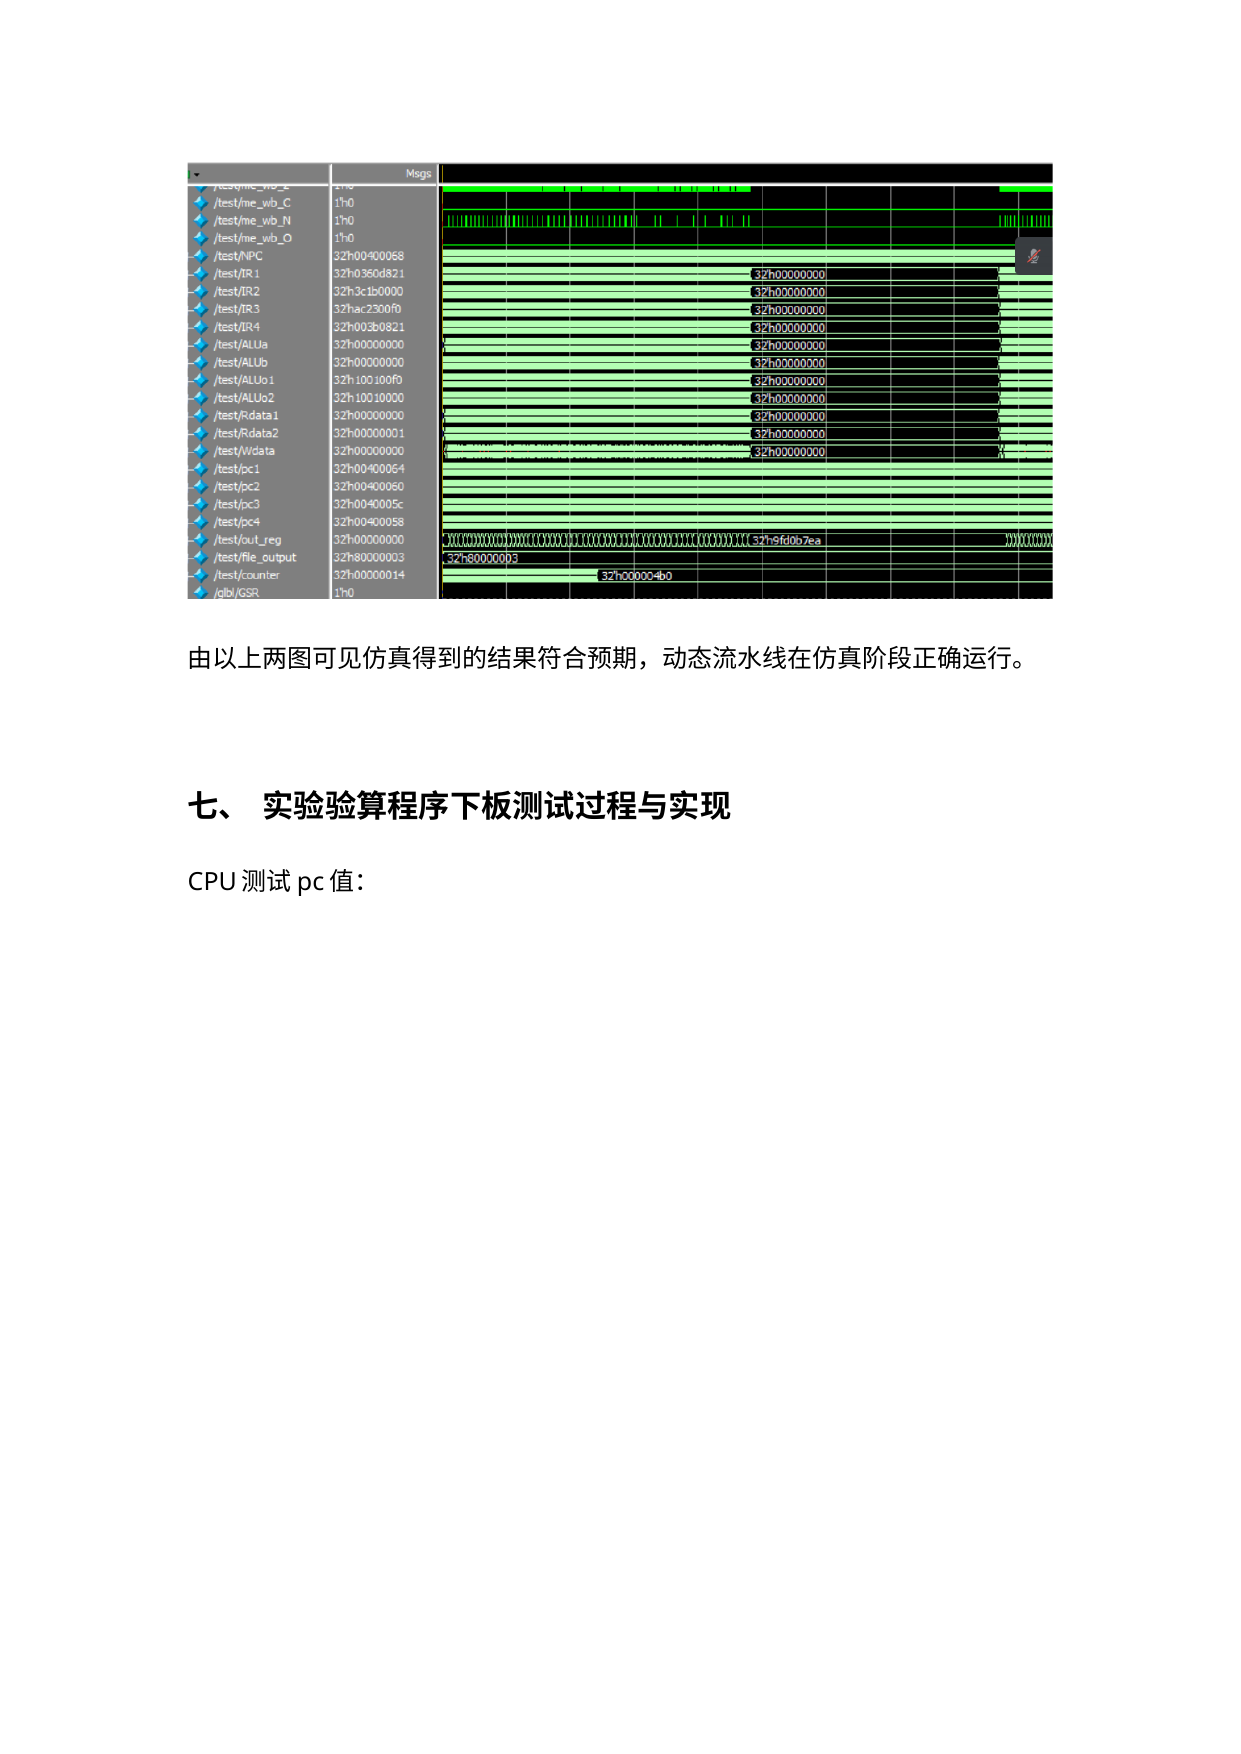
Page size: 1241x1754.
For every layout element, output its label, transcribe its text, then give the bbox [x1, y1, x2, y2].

text CPU测试pc值： [187, 847, 1053, 912]
text 由以上两图可见仿真得到的结果符合预期，动态流水线在仿真阶段正确运行。 [187, 624, 1053, 689]
picture [187, 162, 1053, 599]
list 实验验算程序下板测试过程与实现 [187, 771, 1053, 836]
